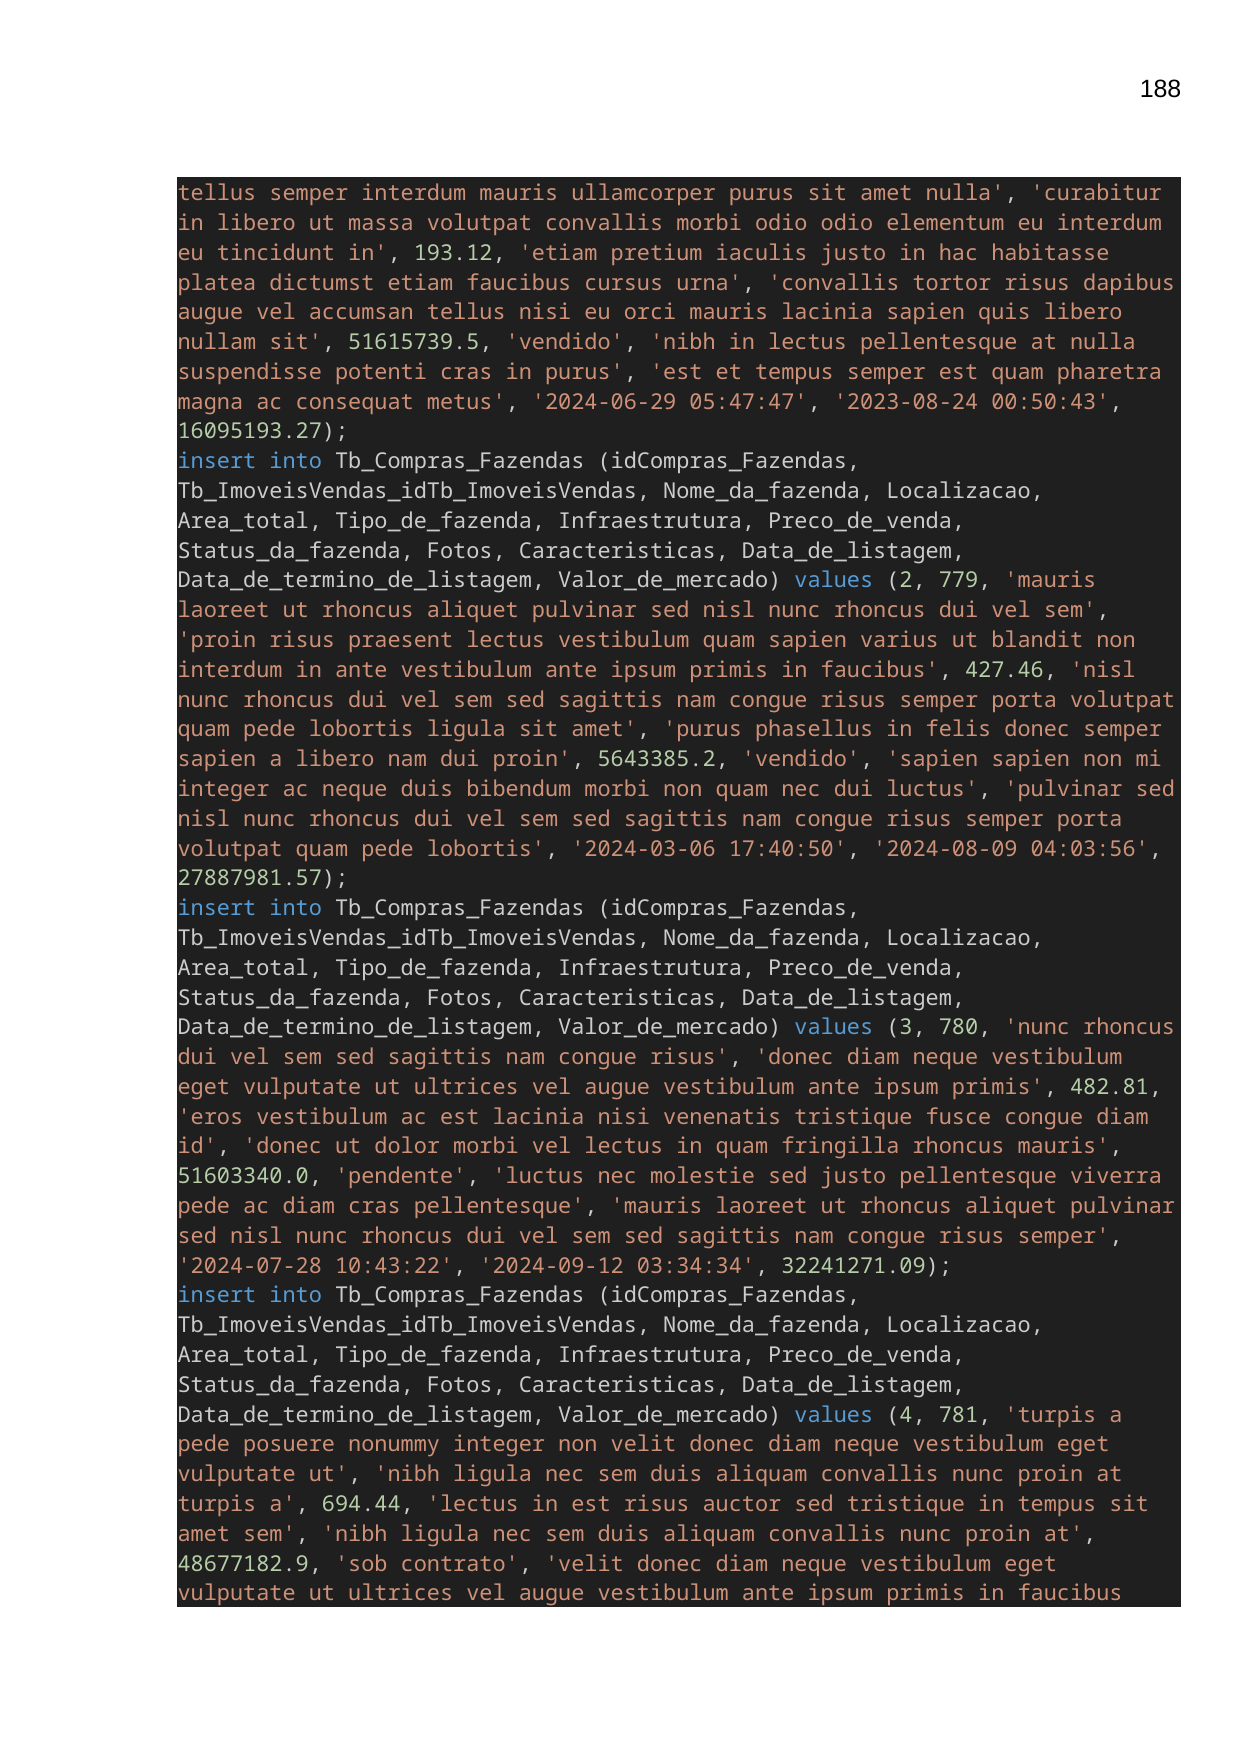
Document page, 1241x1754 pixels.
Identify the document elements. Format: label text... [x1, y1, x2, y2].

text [177, 177, 1181, 445]
text insert into Tb_Compras_Fazendas (idCompras_Fazendas, Tb_ImoveisVendas_idTb_ImoveisVendas, Nome_da_fazenda, Localizacao, Area_total, Tipo_de_fazenda, Infraestrutura, Preco_de_venda, Status_da_fazenda, Fotos, Caracteristicas, Data_de_listagem, Data_de_termino_de_listagem, Valor_de_mercado) values (3, 780, 'nunc rhoncus dui vel sem sed sagittis nam congue risus', 'donec diam neque vestibulum eget vulputate ut ultrices vel augue vestibulum ante ipsum primis', 482.81, 'eros vestibulum ac est lacinia nisi venenatis tristique fusce congue diam id', 'donec ut dolor morbi vel lectus in quam fringilla rhoncus mauris', 51603340.0, 'pendente', 'luctus nec molestie sed justo pellentesque viverra pede ac diam cras pellentesque', 'mauris laoreet ut rhoncus aliquet pulvinar sed nisl nunc rhoncus dui vel sem sed sagittis nam congue risus semper', '2024-07-28 10:43:22', '2024-09-12 03:34:34', 32241271.09); [177, 892, 1181, 1279]
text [177, 1279, 1181, 1607]
text insert into Tb_Compras_Fazendas (idCompras_Fazendas, Tb_ImoveisVendas_idTb_ImoveisVendas, Nome_da_fazenda, Localizacao, Area_total, Tipo_de_fazenda, Infraestrutura, Preco_de_venda, Status_da_fazenda, Fotos, Caracteristicas, Data_de_listagem, Data_de_termino_de_listagem, Valor_de_mercado) values (2, 779, 'mauris laoreet ut rhoncus aliquet pulvinar sed nisl nunc rhoncus dui vel sem', 'proin risus praesent lectus vestibulum quam sapien varius ut blandit non interdum in ante vestibulum ante ipsum primis in faucibus', 427.46, 'nisl nunc rhoncus dui vel sem sed sagittis nam congue risus semper porta volutpat quam pede lobortis ligula sit amet', 'purus phasellus in felis donec semper sapien a libero nam dui proin', 5643385.2, 'vendido', 'sapien sapien non mi integer ac neque duis bibendum morbi non quam nec dui luctus', 'pulvinar sed nisl nunc rhoncus dui vel sem sed sagittis nam congue risus semper porta volutpat quam pede lobortis', '2024-03-06 17:40:50', '2024-08-09 04:03:56', 27887981.57); [177, 445, 1181, 892]
